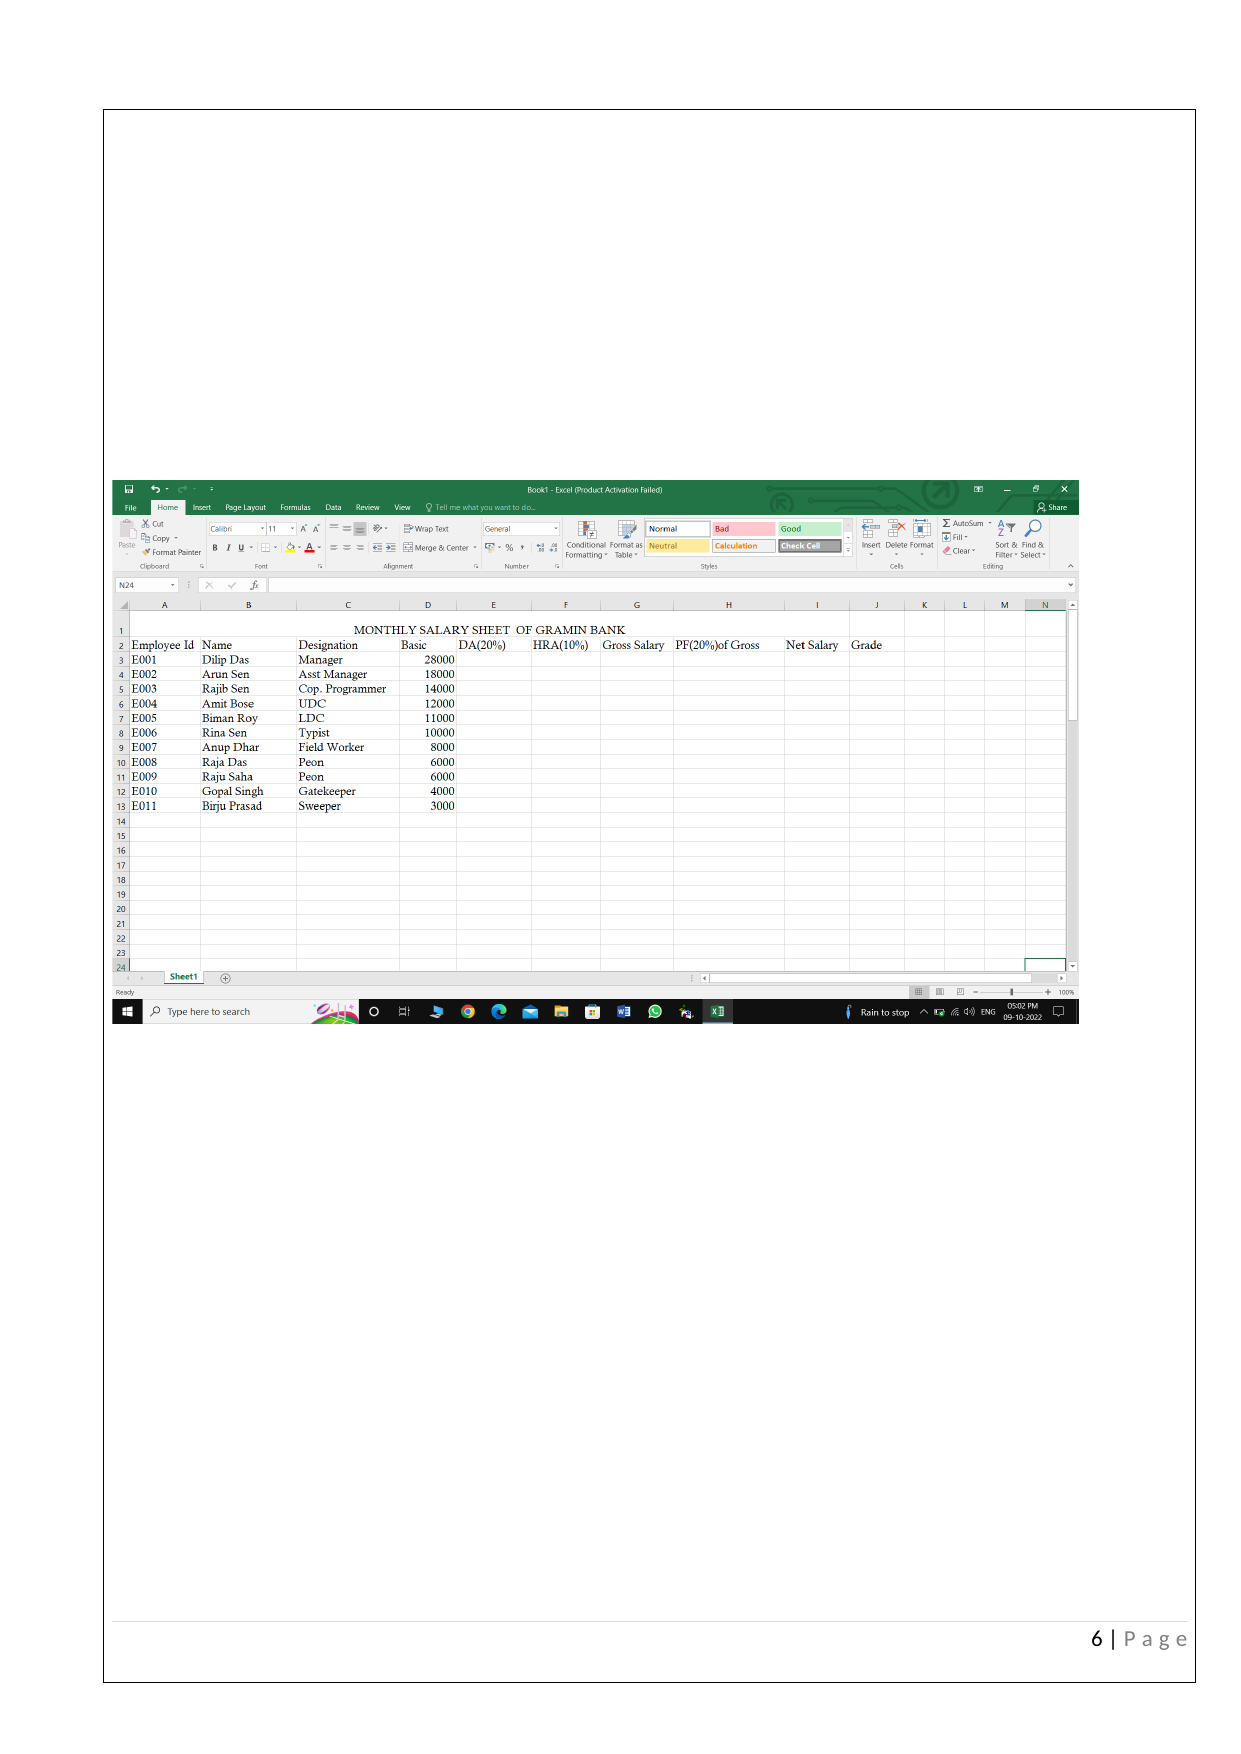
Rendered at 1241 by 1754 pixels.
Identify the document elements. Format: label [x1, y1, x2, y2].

picture [112, 480, 1079, 1024]
